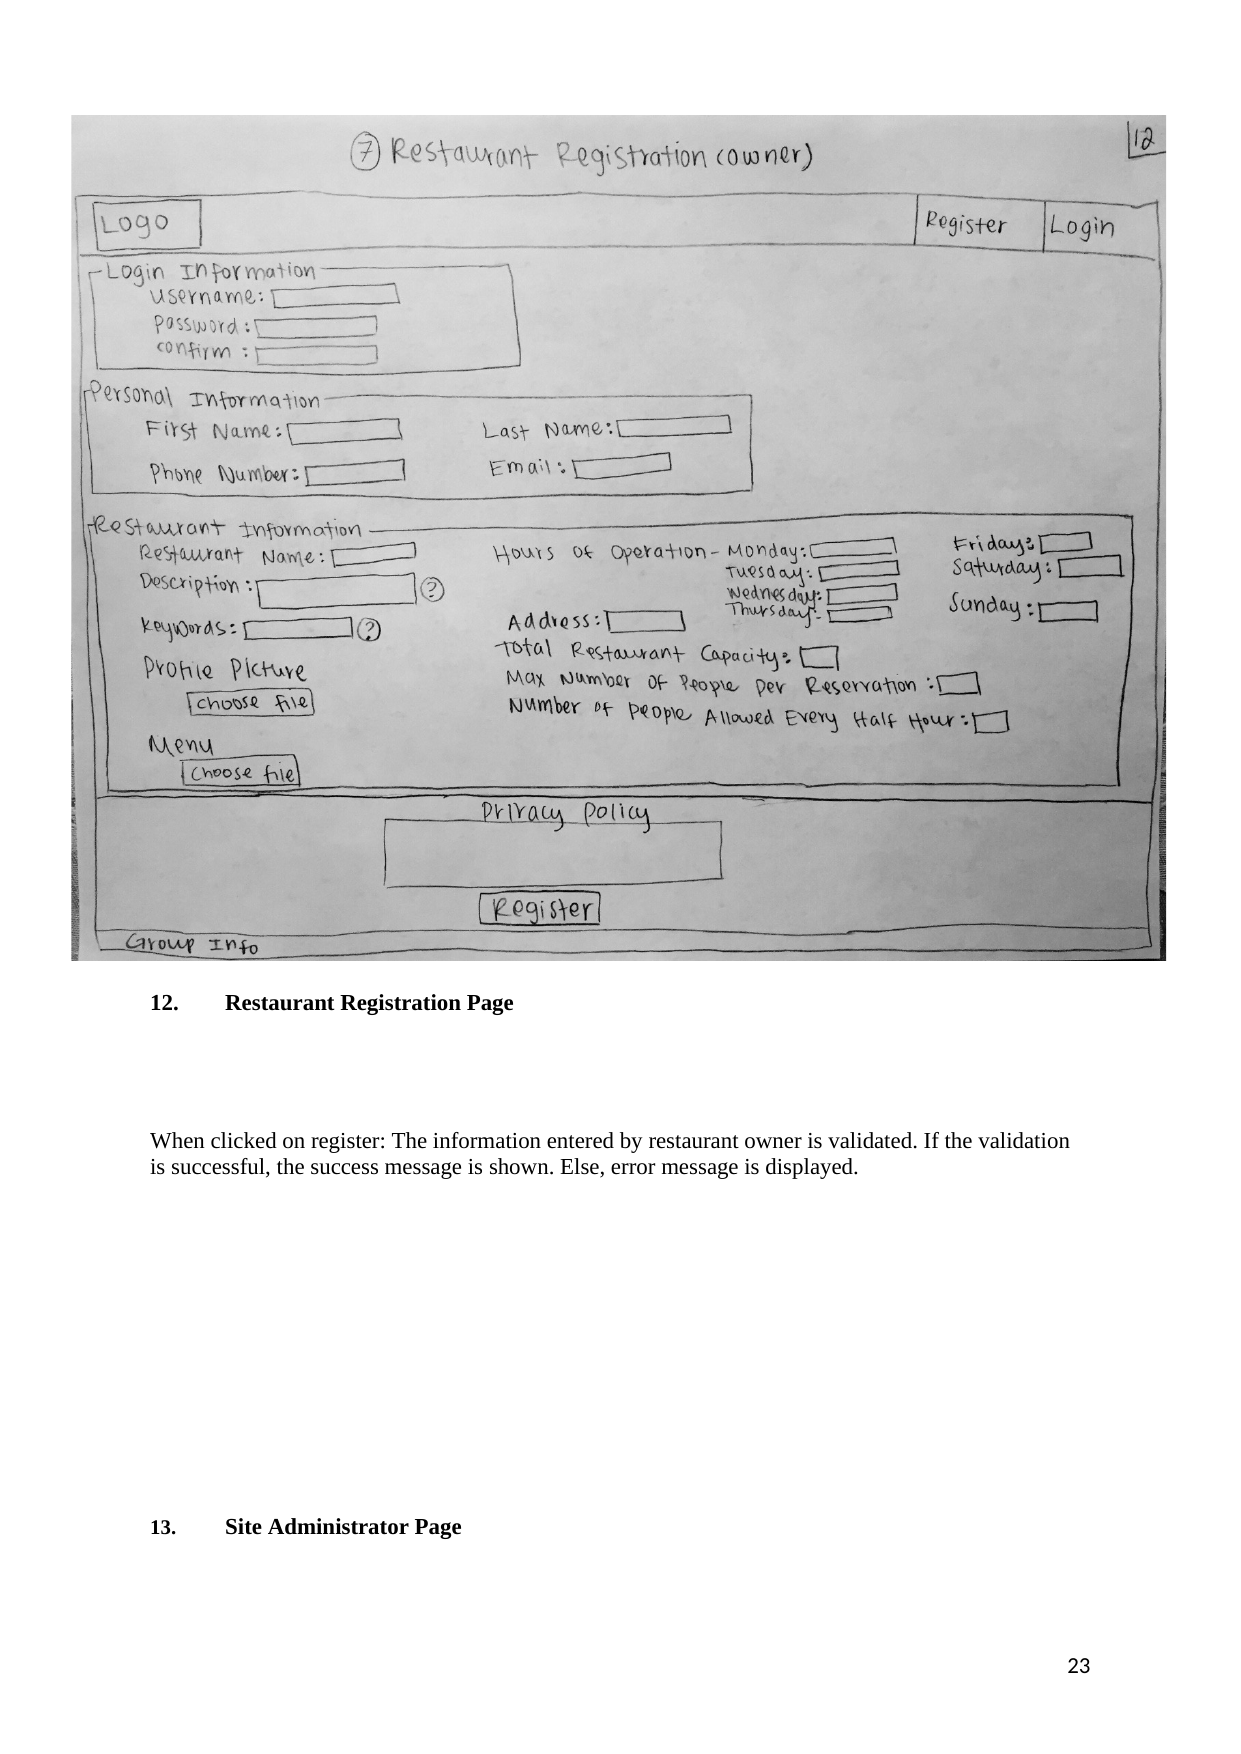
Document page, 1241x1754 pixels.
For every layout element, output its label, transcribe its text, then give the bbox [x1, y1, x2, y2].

subtitle Site Administrator Page [150, 1513, 1090, 1539]
picture [71, 115, 1167, 961]
subtitle 12. Restaurant Registration Page [150, 961, 1090, 1016]
text When clicked on register: The information entered by restaurant owner is validated. If the validation is successful, the success message is shown. Else, error message is displayed. [150, 1127, 1090, 1179]
